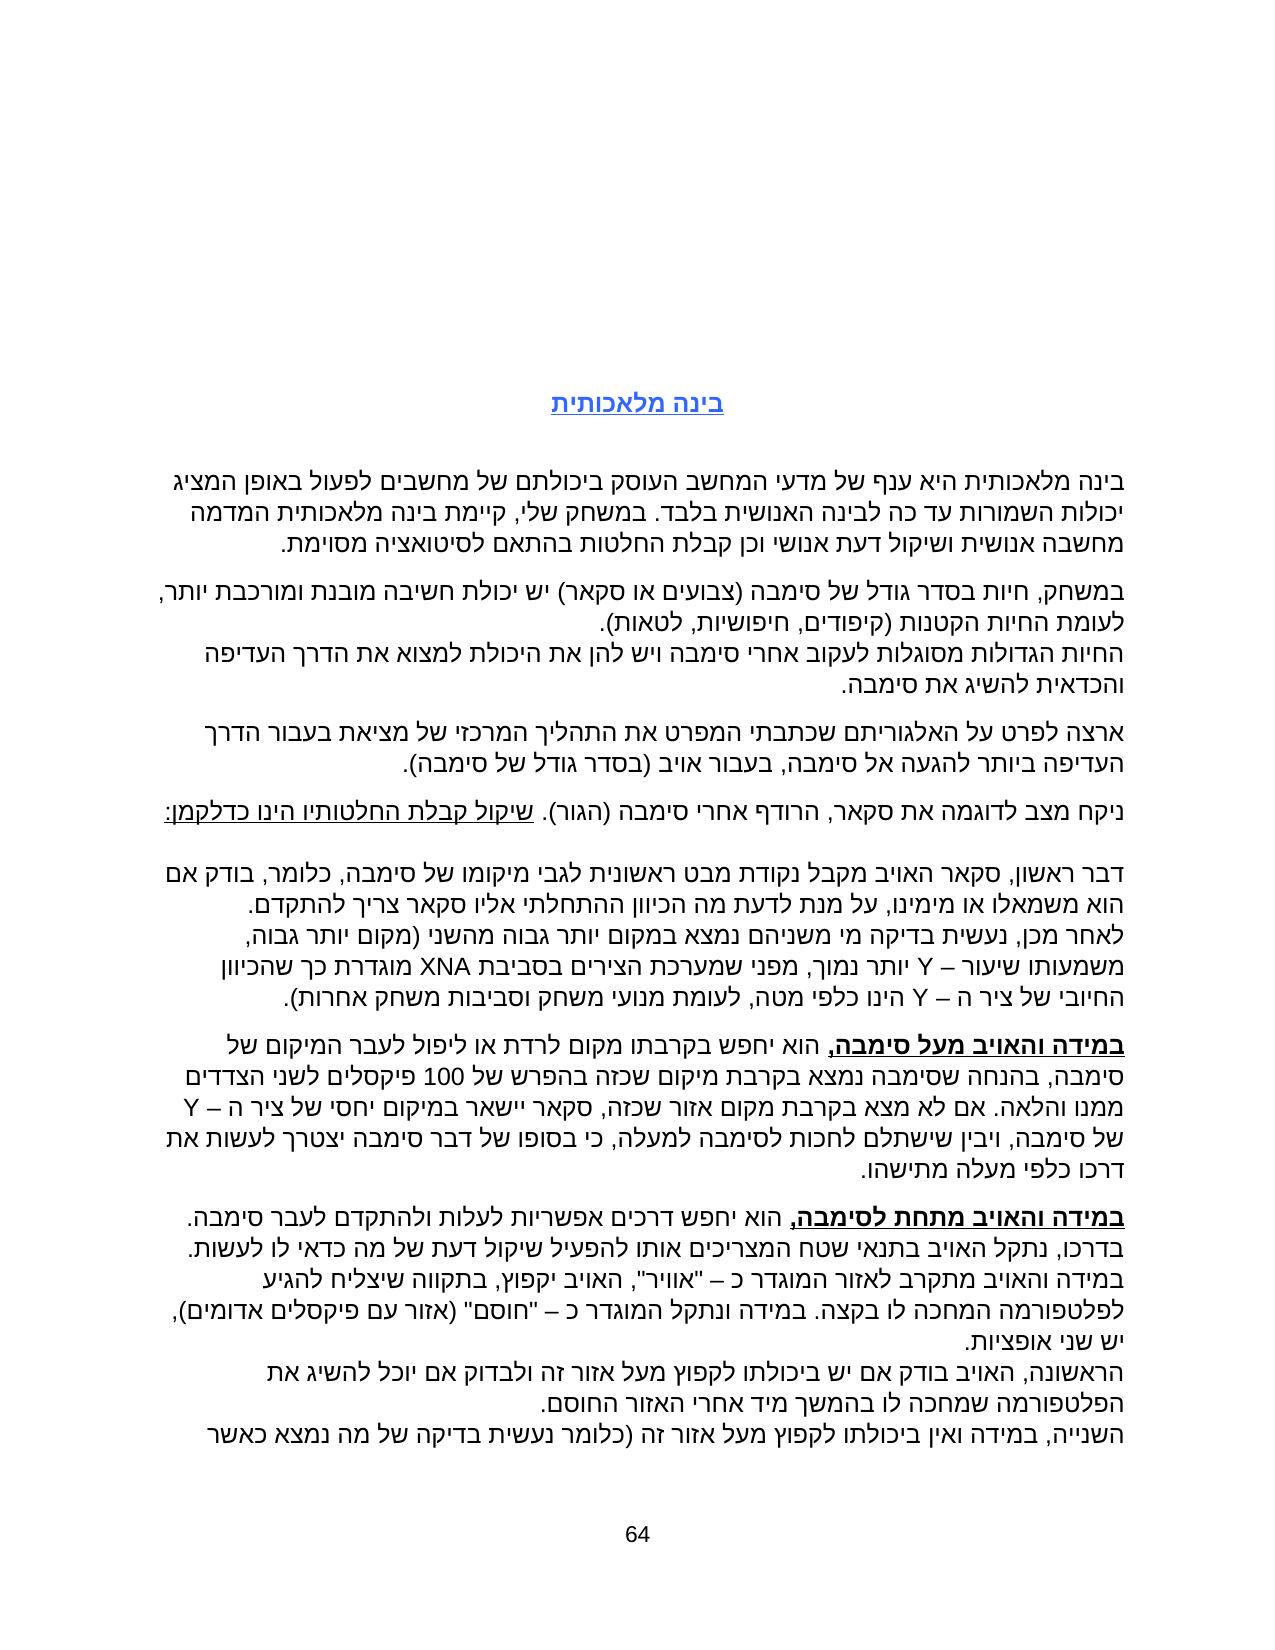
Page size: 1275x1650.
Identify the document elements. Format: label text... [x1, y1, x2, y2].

text ניקח מצב לדוגמה את סקאר, הרודף אחרי סימבה (הגור). שיקול קבלת החלטותיו הינו כדלקמן: דבר ראשון, סקאר האויב מקבל נקודת מבט ראשונית לגבי מיקומו של סימבה, כלומר, בודק אם הוא משמאלו או מימינו, על מנת לדעת מה הכיוון ההתחלתי אליו סקאר צריך להתקדם. לאחר מכן, נעשית בדיקה מי משניהם נמצא במקום יותר גבוה מהשני (מקום יותר גבוה, משמעותו שיעור – Y יותר נמוך, מפני שמערכת הצירים בסביבת XNA מוגדרת כך שהכיוון החיובי של ציר ה – Y הינו כלפי מטה, לעומת מנועי משחק וסביבות משחק אחרות). [150, 797, 1125, 1012]
text ארצה לפרט על האלגוריתם שכתבתי המפרט את התהליך המרכזי של מציאת בעבור הדרך העדיפה ביותר להגעה אל סימבה, בעבור אויב (בסדר גודל של סימבה). [150, 718, 1125, 778]
text במידה והאויב מעל סימבה, הוא יחפש בקרבתו מקום לרדת או ליפול לעבר המיקום של סימבה, בהנחה שסימבה נמצא בקרבת מיקום שכזה בהפרש של 100 פיקסלים לשני הצדדים ממנו והלאה. אם לא מצא בקרבת מקום אזור שכזה, סקאר יישאר במיקום יחסי של ציר ה – Y של סימבה, ויבין שישתלם לחכות לסימבה למעלה, כי בסופו של דבר סימבה יצטרך לעשות את דרכו כלפי מעלה מתישהו. [150, 1031, 1125, 1183]
text בינה מלאכותית [150, 388, 1125, 417]
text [150, 1202, 1125, 1448]
text בינה מלאכותית היא ענף של מדעי המחשב העוסק ביכולתם של מחשבים לפעול באופן המציג יכולות השמורות עד כה לבינה האנושית בלבד. במשחק שלי, קיימת בינה מלאכותית המדמה מחשבה אנושית ושיקול דעת אנושי וכן קבלת החלטות בהתאם לסיטואציה מסוימת. [150, 436, 1125, 558]
text במשחק, חיות בסדר גודל של סימבה (צבועים או סקאר) יש יכולת חשיבה מובנת ומורכבת יותר, לעומת החיות הקטנות (קיפודים, חיפושיות, לטאות). החיות הגדולות מסוגלות לעקוב אחרי סימבה ויש להן את היכולת למצוא את הדרך העדיפה והכדאית להשיג את סימבה. [150, 577, 1125, 699]
